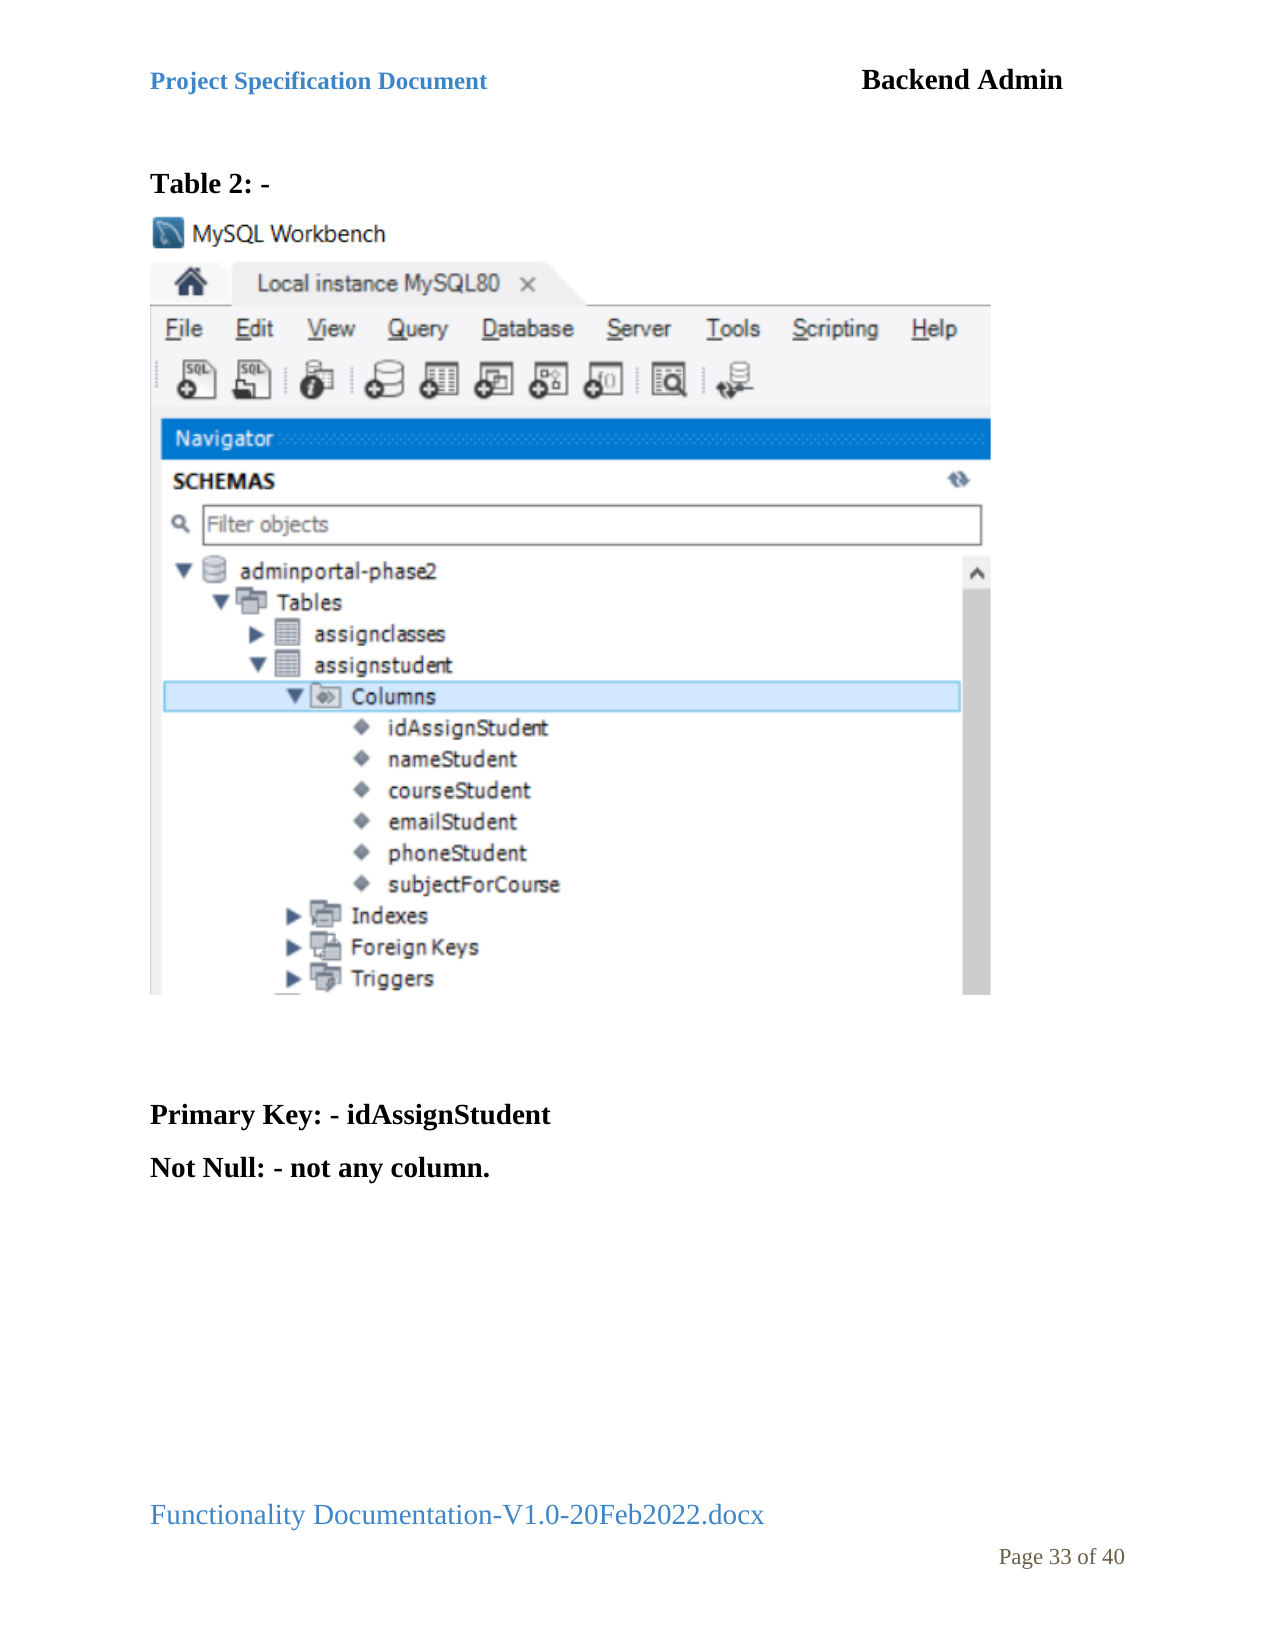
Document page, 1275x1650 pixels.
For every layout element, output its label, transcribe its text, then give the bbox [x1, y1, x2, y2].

text Primary Key: - idAssignStudent [150, 1097, 1125, 1131]
text Not Null: - not any column. [150, 1150, 1125, 1183]
picture [150, 211, 991, 995]
text Table 2: - [150, 166, 1125, 199]
